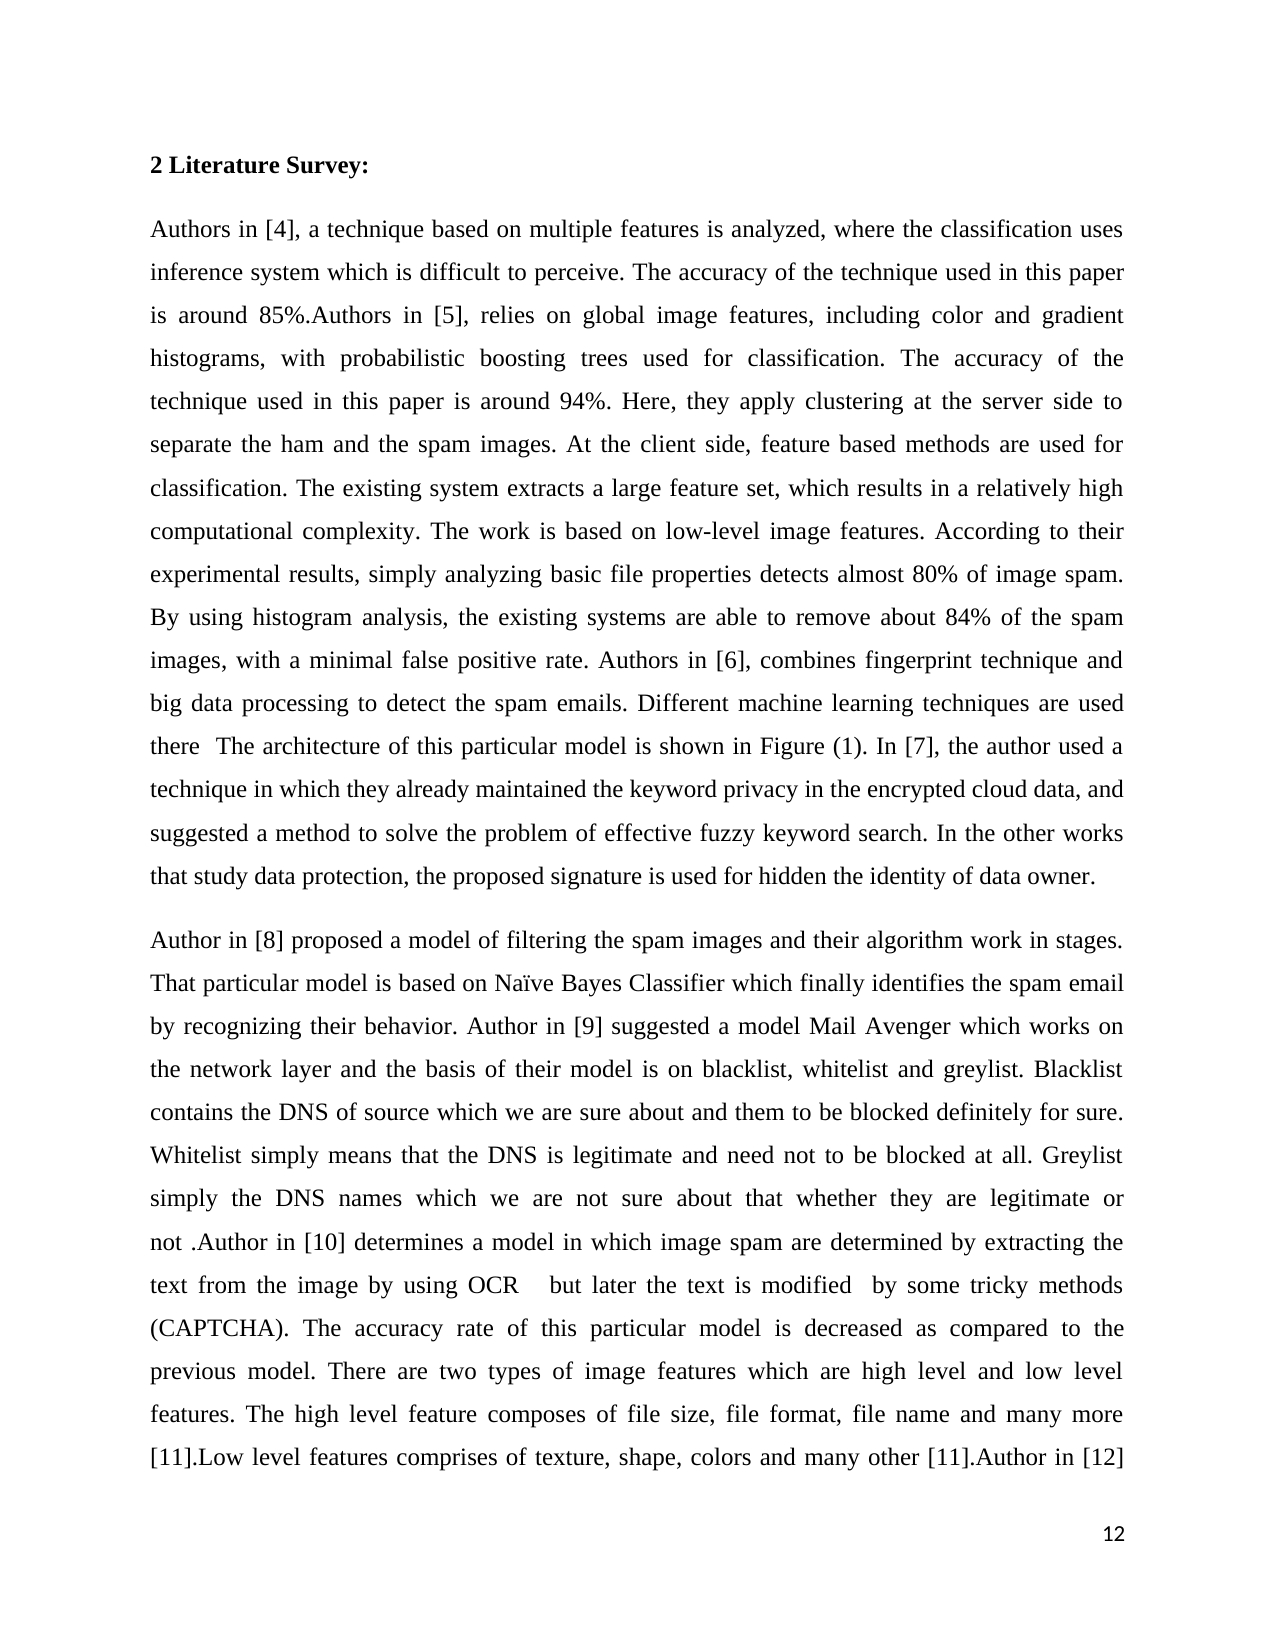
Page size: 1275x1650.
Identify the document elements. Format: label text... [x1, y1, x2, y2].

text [150, 925, 1125, 1471]
text 2 Literature Survey: [150, 150, 1125, 179]
text Authors in [4], a technique based on multiple features is analyzed, where the classification uses inference system which is difficult to perceive. The accuracy of the technique used in this paper is around 85%.Authors in [5], relies on global image features, including color and gradient histograms, with probabilistic boosting trees used for classification. The accuracy of the technique used in this paper is around 94%. Here, they apply clustering at the server side to separate the ham and the spam images. At the client side, feature based methods are used for classification. The existing system extracts a large feature set, which results in a relatively high computational complexity. The work is based on low-level image features. According to their experimental results, simply analyzing basic file properties detects almost 80% of image spam. By using histogram analysis, the existing systems are able to remove about 84% of the spam images, with a minimal false positive rate. Authors in [6], combines fingerprint technique and big data processing to detect the spam emails. Different machine learning techniques are used there The architecture of this particular model is shown in Figure (1). In [7], the author used a technique in which they already maintained the keyword privacy in the encrypted cloud data, and suggested a method to solve the problem of effective fuzzy keyword search. In the other works that study data protection, the proposed signature is used for hidden the identity of data owner. [150, 214, 1125, 889]
